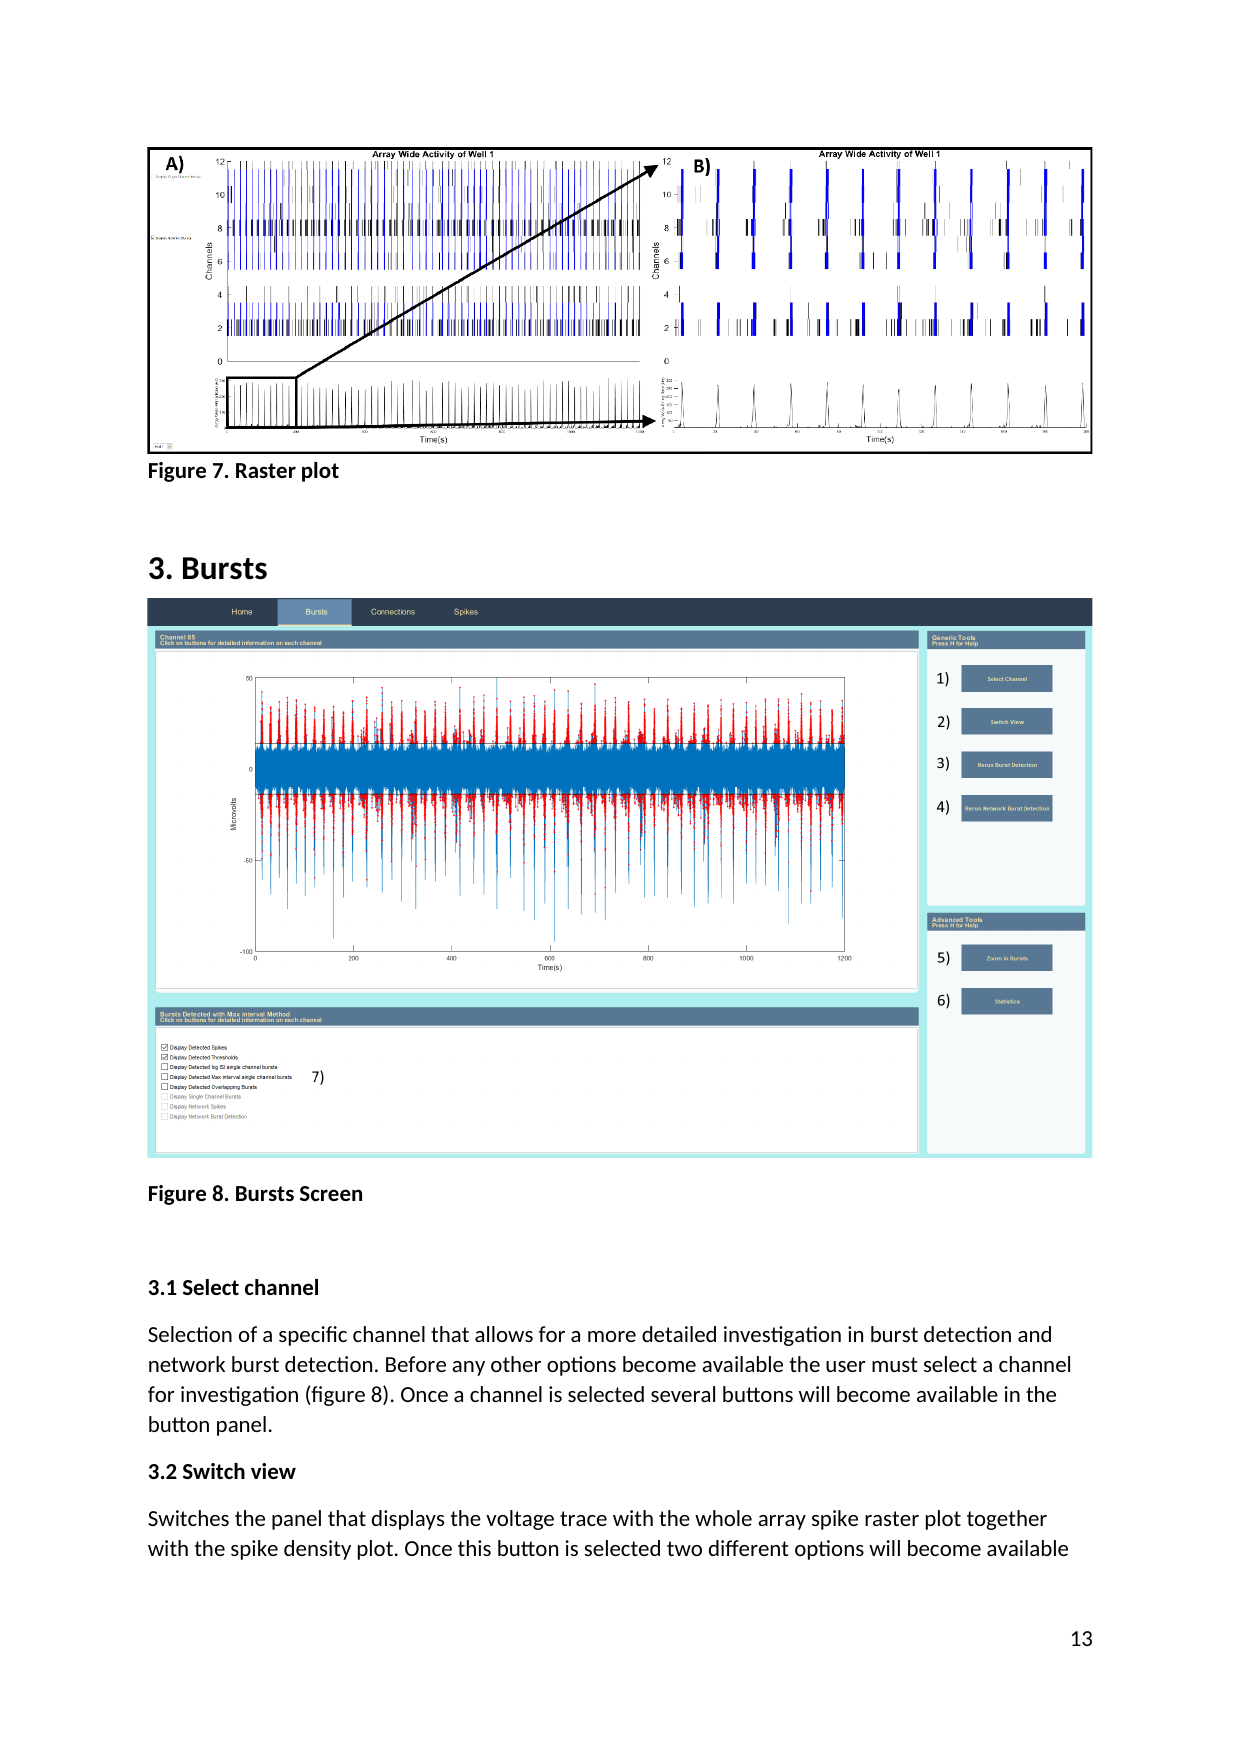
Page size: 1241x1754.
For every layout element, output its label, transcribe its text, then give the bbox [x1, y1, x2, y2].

text Figure 8. Bursts Screen [148, 1158, 1093, 1207]
text Selection of a specific channel that allows for a more detailed investigation in burst detection and network burst detection. Before any other options become available the user must select a channel for investigation (figure 8). Once a channel is selected several buttons will become available in the button panel. [148, 1320, 1093, 1439]
text 3. Bursts [148, 503, 1093, 587]
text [148, 1504, 1093, 1563]
text 3.1 Select channel [148, 1273, 1093, 1301]
picture [147, 147, 1093, 454]
picture [147, 598, 1093, 1158]
text Figure 7. Raster plot [148, 454, 1093, 484]
text 3.2 Switch view [148, 1457, 1093, 1486]
